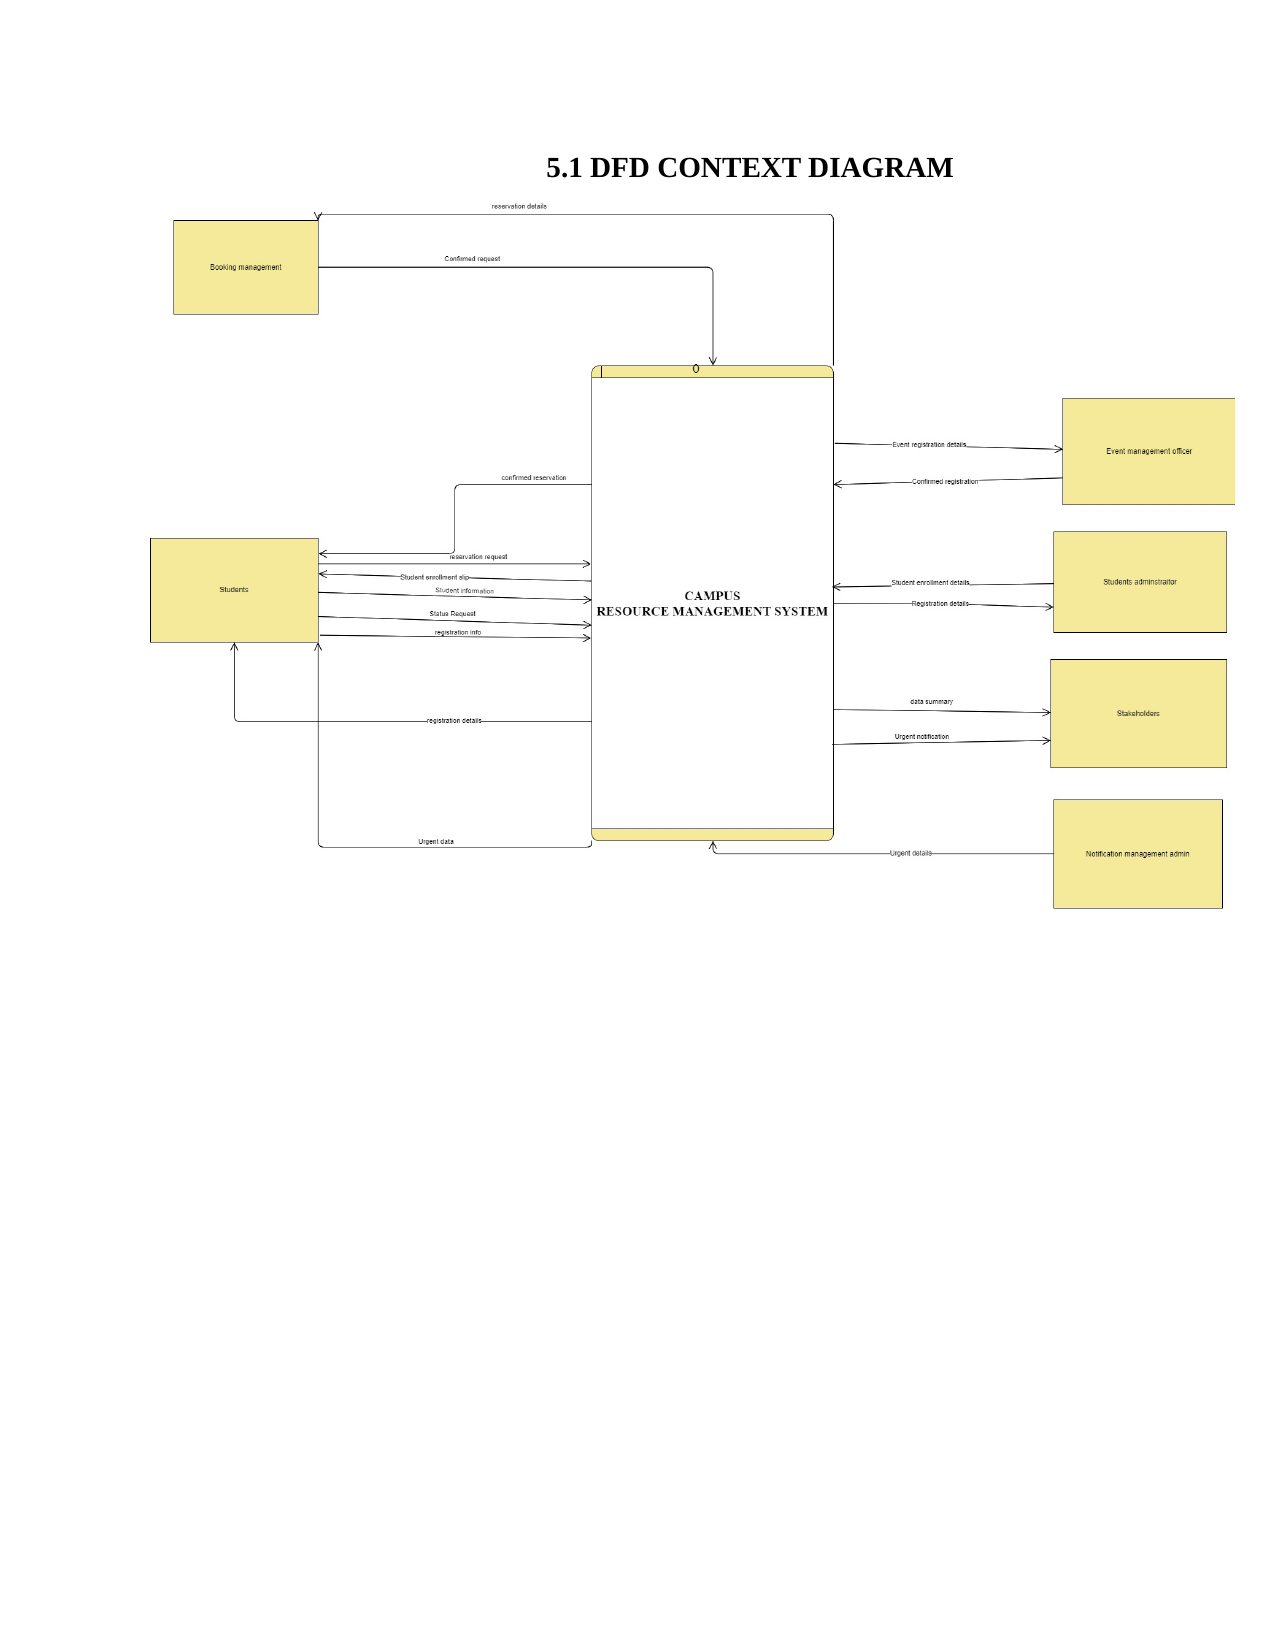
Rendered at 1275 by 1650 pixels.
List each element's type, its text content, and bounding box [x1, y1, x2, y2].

list 5.1 DFD CONTEXT DIAGRAM [337, 150, 1125, 183]
picture [150, 202, 1235, 909]
